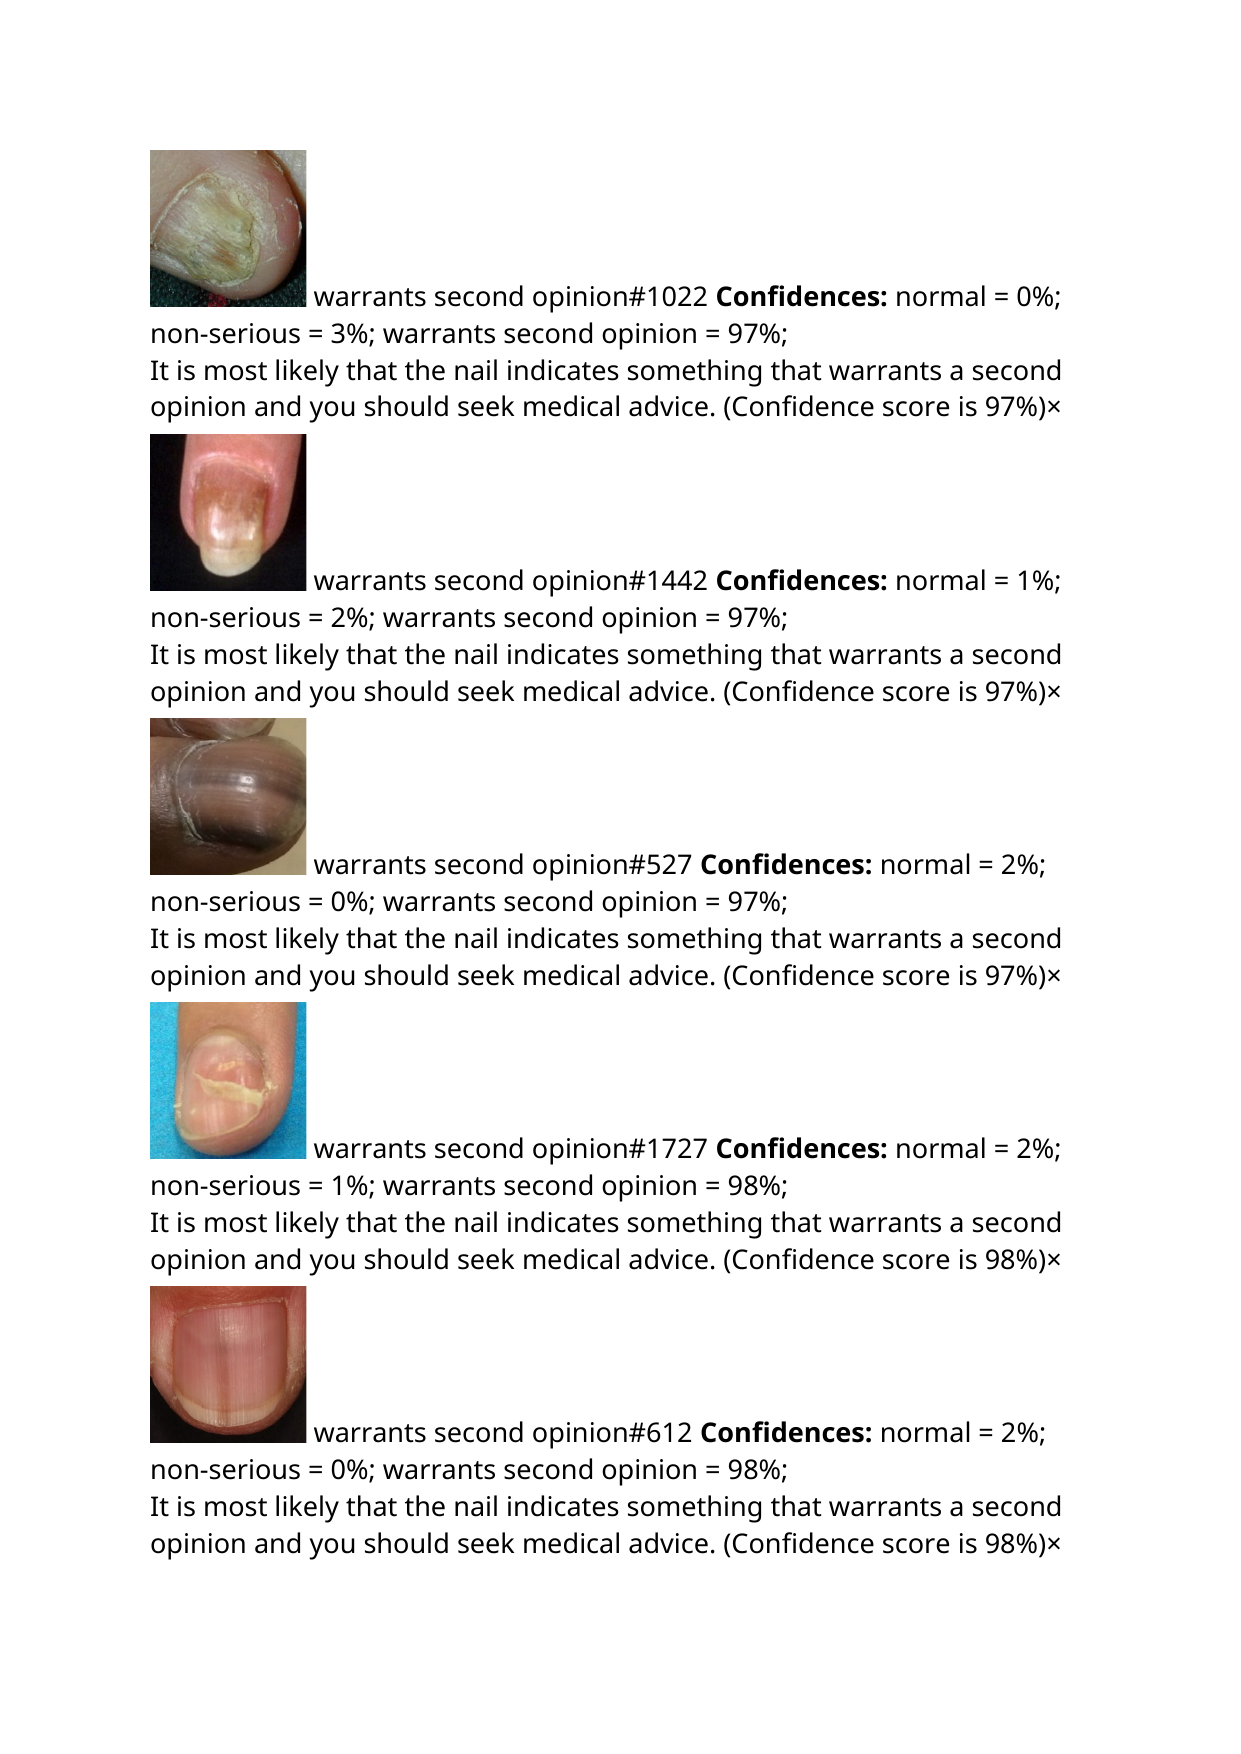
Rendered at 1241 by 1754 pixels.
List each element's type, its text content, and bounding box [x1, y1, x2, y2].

text warrants second opinion#1727 Confidences: normal = 2%; non-serious = 1%; warrants second opinion = 98%; It is most likely that the nail indicates something that warrants a second opinion and you should seek medical advice. (Confidence score is 98%)× [150, 1002, 1090, 1277]
text warrants second opinion#1022 Confidences: normal = 0%; non-serious = 3%; warrants second opinion = 97%; It is most likely that the nail indicates something that warrants a second opinion and you should seek medical advice. (Confidence score is 97%)× [150, 150, 1090, 425]
picture [150, 1002, 307, 1159]
picture [150, 718, 307, 875]
picture [150, 1286, 307, 1443]
text warrants second opinion#1442 Confidences: normal = 1%; non-serious = 2%; warrants second opinion = 97%; It is most likely that the nail indicates something that warrants a second opinion and you should seek medical advice. (Confidence score is 97%)× [150, 434, 1090, 709]
picture [150, 434, 307, 591]
text warrants second opinion#527 Confidences: normal = 2%; non-serious = 0%; warrants second opinion = 97%; It is most likely that the nail indicates something that warrants a second opinion and you should seek medical advice. (Confidence score is 97%)× [150, 718, 1090, 993]
text warrants second opinion#612 Confidences: normal = 2%; non-serious = 0%; warrants second opinion = 98%; It is most likely that the nail indicates something that warrants a second opinion and you should seek medical advice. (Confidence score is 98%)× [150, 1287, 1090, 1561]
picture [150, 150, 307, 307]
